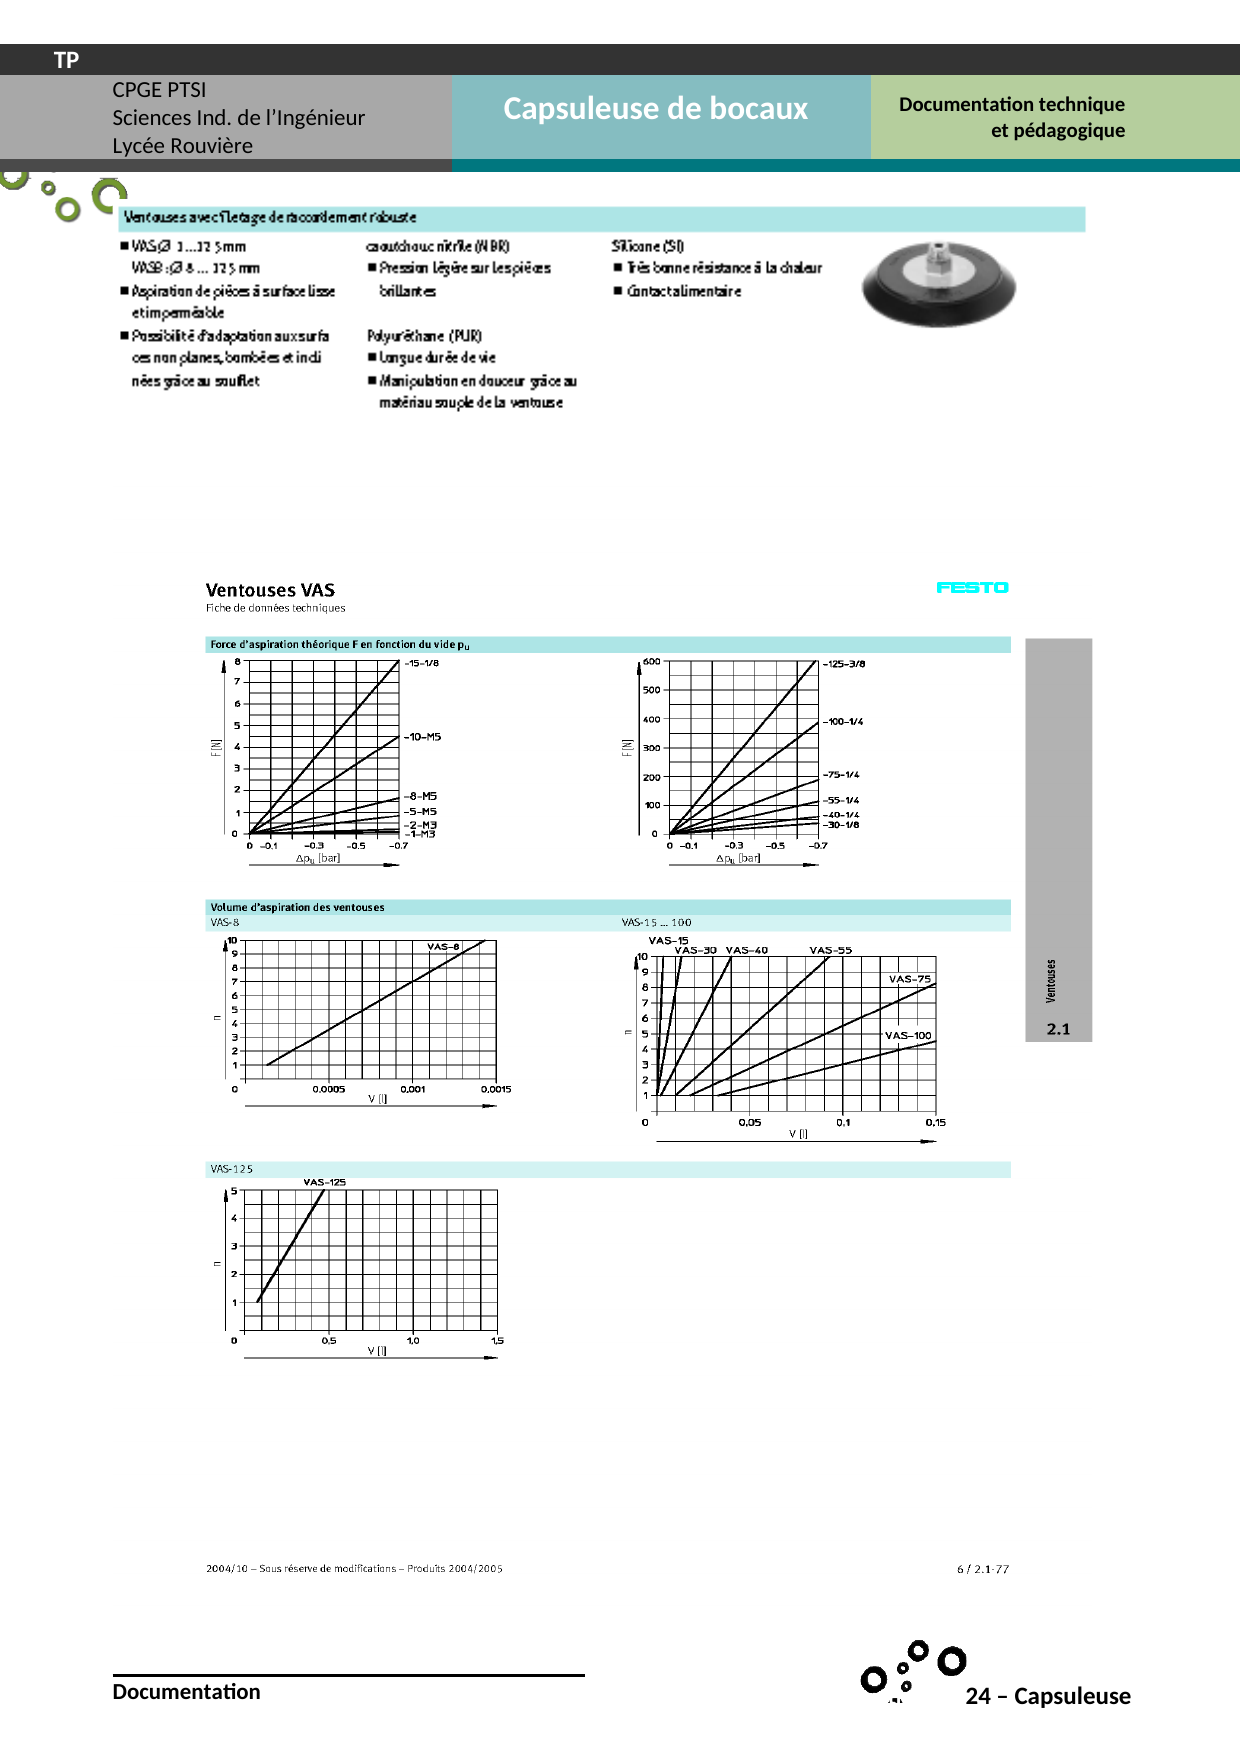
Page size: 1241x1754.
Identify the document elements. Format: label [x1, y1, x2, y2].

picture [112, 455, 1093, 1606]
picture [0, 172, 1093, 427]
picture [860, 1640, 967, 1703]
